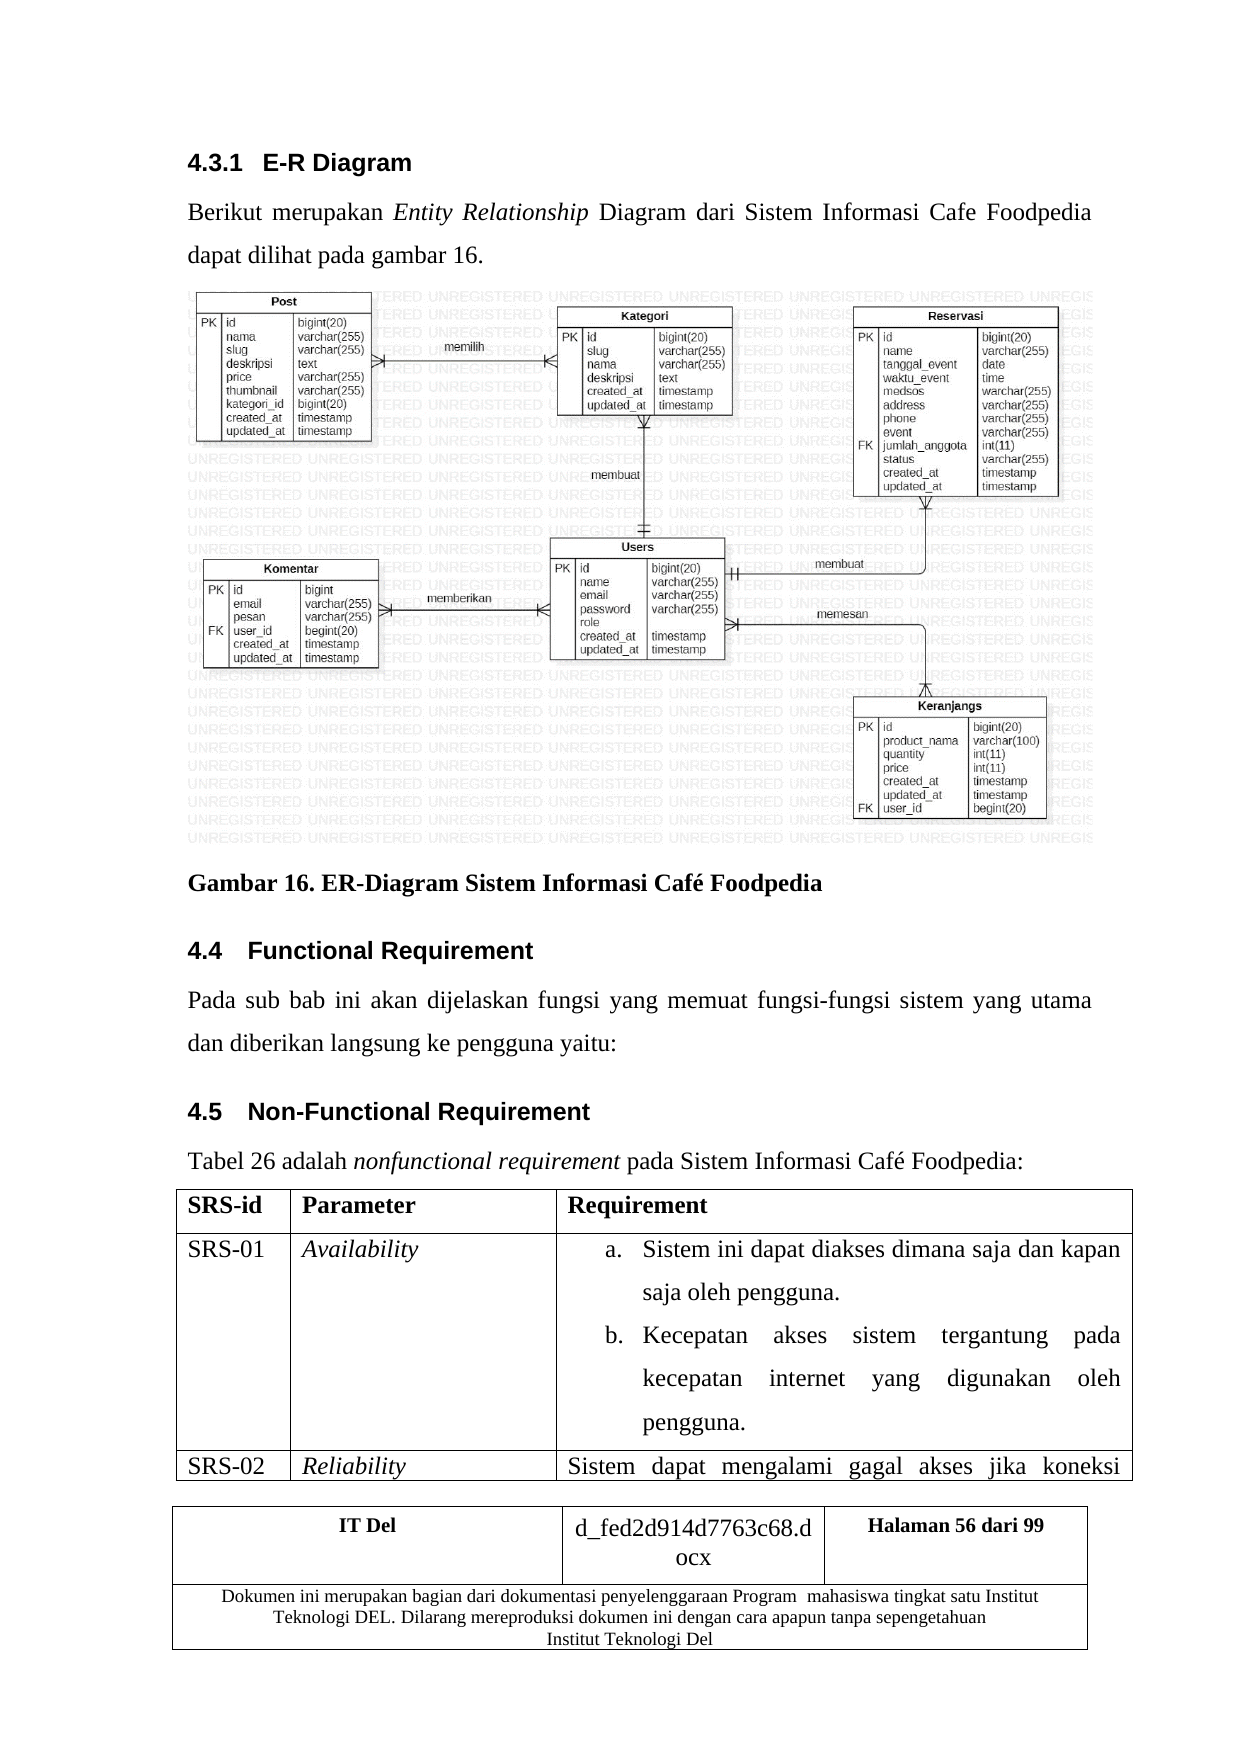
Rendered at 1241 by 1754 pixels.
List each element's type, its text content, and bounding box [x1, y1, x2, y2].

table_header Requirement [557, 1190, 1132, 1233]
table_cell Sistem ini dapat diakses dimana saja dan kapan saja oleh pengguna. Kecepatan akses sistem tergantung pada kecepatan internet yang digunakan oleh pengguna. [557, 1234, 1132, 1450]
table_cell SRS-01 [177, 1234, 290, 1450]
table_cell Reliability [291, 1451, 556, 1479]
subtitle Functional Requirement [187, 936, 1092, 965]
table_header Parameter [291, 1190, 556, 1233]
table_header SRS-id [177, 1190, 290, 1233]
subtitle Non-Functional Requirement [187, 1097, 1092, 1125]
table_cell SRS-02 [177, 1451, 290, 1479]
table_cell Availability [291, 1234, 556, 1450]
text Pada sub bab ini akan dijelaskan fungsi yang memuat fungsi-fungsi sistem yang utama dan diberikan langsung ke pengguna yaitu: [187, 985, 1092, 1057]
subtitle E-R Diagram [187, 148, 1092, 176]
text Berikut merupakan Entity Relationship Diagram dari Sistem Informasi Cafe Foodpedia dapat dilihat pada gambar 16. [187, 197, 1092, 269]
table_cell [557, 1451, 1132, 1479]
picture [187, 283, 1093, 854]
text Gambar 16. ER-Diagram Sistem Informasi Café Foodpedia [187, 868, 1092, 897]
text Tabel 26 adalah nonfunctional requirement pada Sistem Informasi Café Foodpedia: [187, 1146, 1092, 1175]
